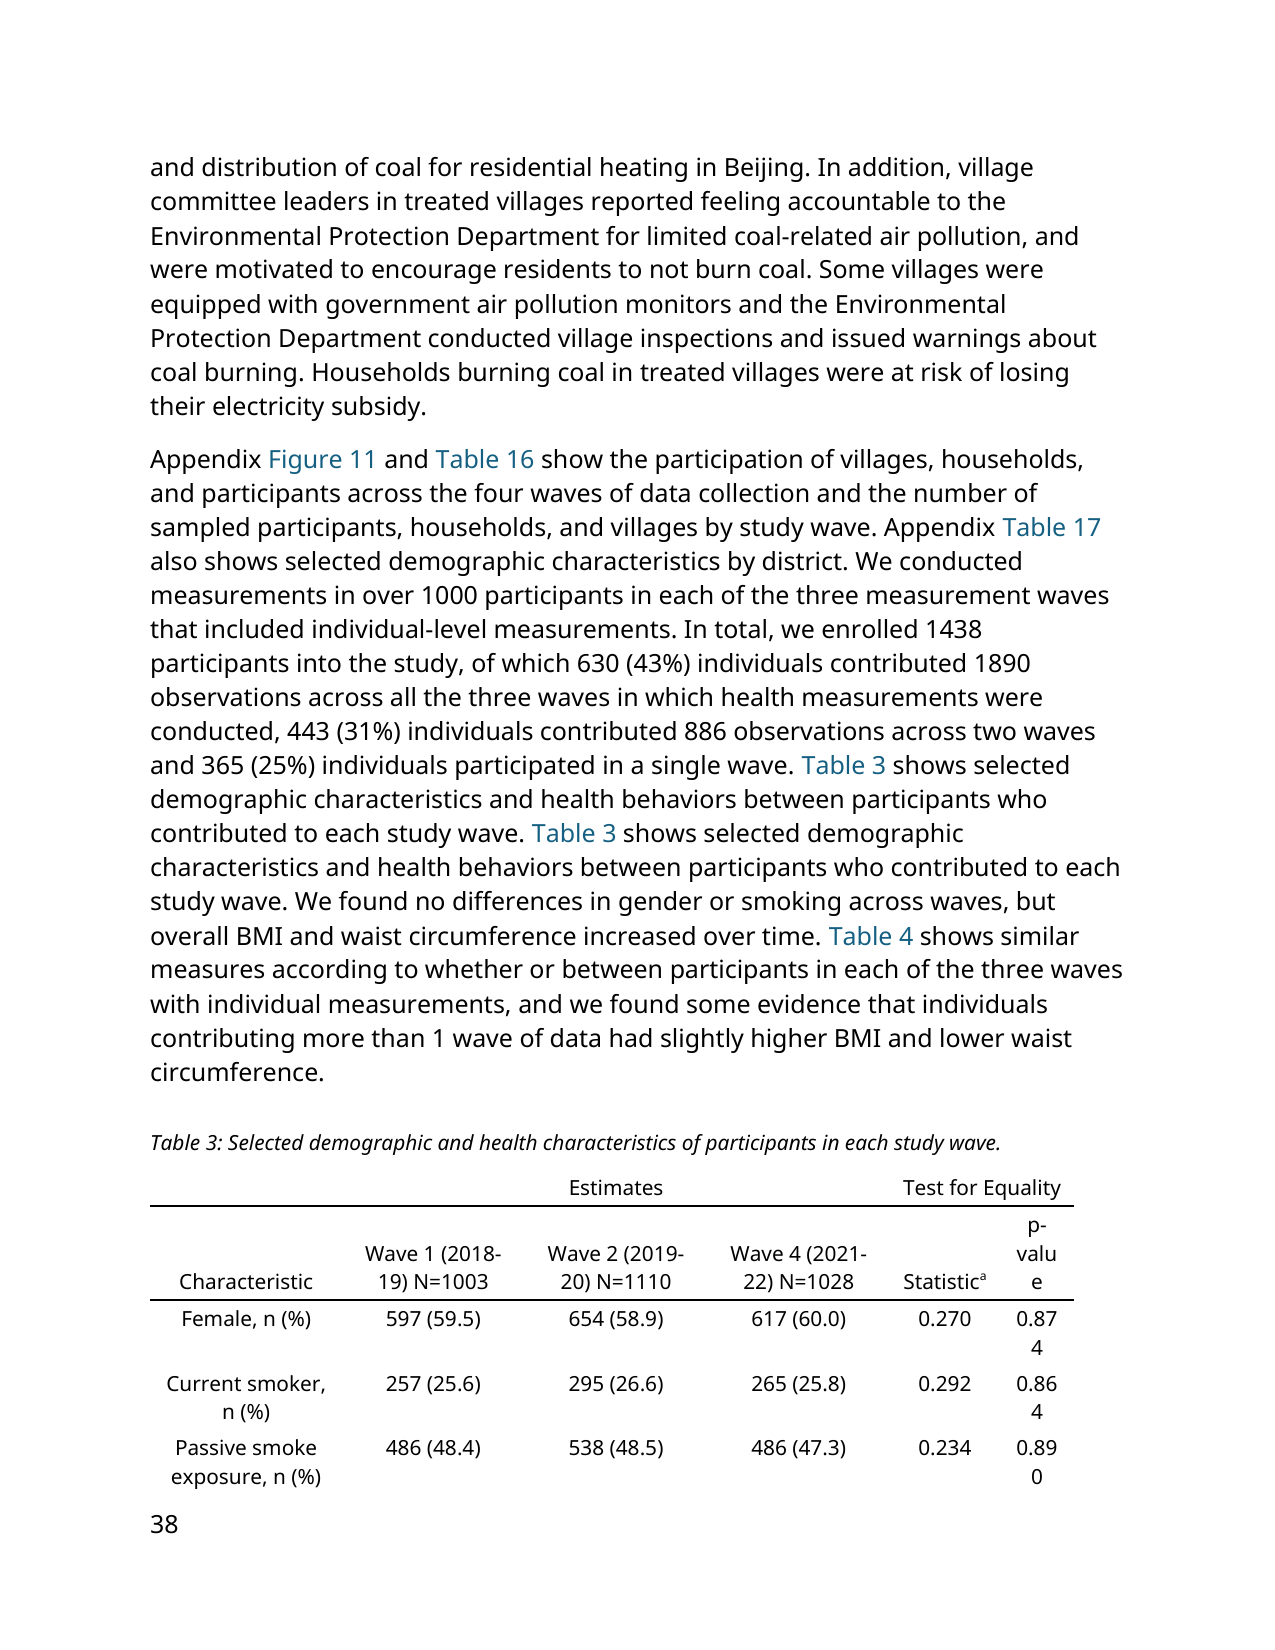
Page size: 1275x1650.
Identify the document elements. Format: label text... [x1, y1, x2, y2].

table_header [139, 1107, 1114, 1494]
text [150, 150, 1125, 422]
text Appendix Figure 11 and Table 16 show the participation of villages, households, and participants across the four waves of data collection and the number of sampled participants, households, and villages by study wave. Appendix Table 17 also shows selected demographic characteristics by district. We conducted measurements in over 1000 participants in each of the three measurement waves that included individual-level measurements. In total, we enrolled 1438 participants into the study, of which 630 (43%) individuals contributed 1890 observations across all the three waves in which health measurements were conducted, 443 (31%) individuals contributed 886 observations across two waves and 365 (25%) individuals participated in a single wave. Table 3 shows selected demographic characteristics and health behaviors between participants who contributed to each study wave. Table 3 shows selected demographic characteristics and health behaviors between participants who contributed to each study wave. We found no differences in gender or smoking across waves, but overall BMI and waist circumference increased over time. Table 4 shows similar measures according to whether or between participants in each of the three waves with individual measurements, and we found some evidence that individuals contributing more than 1 wave of data had slightly higher BMI and lower waist circumference. [150, 441, 1125, 1088]
